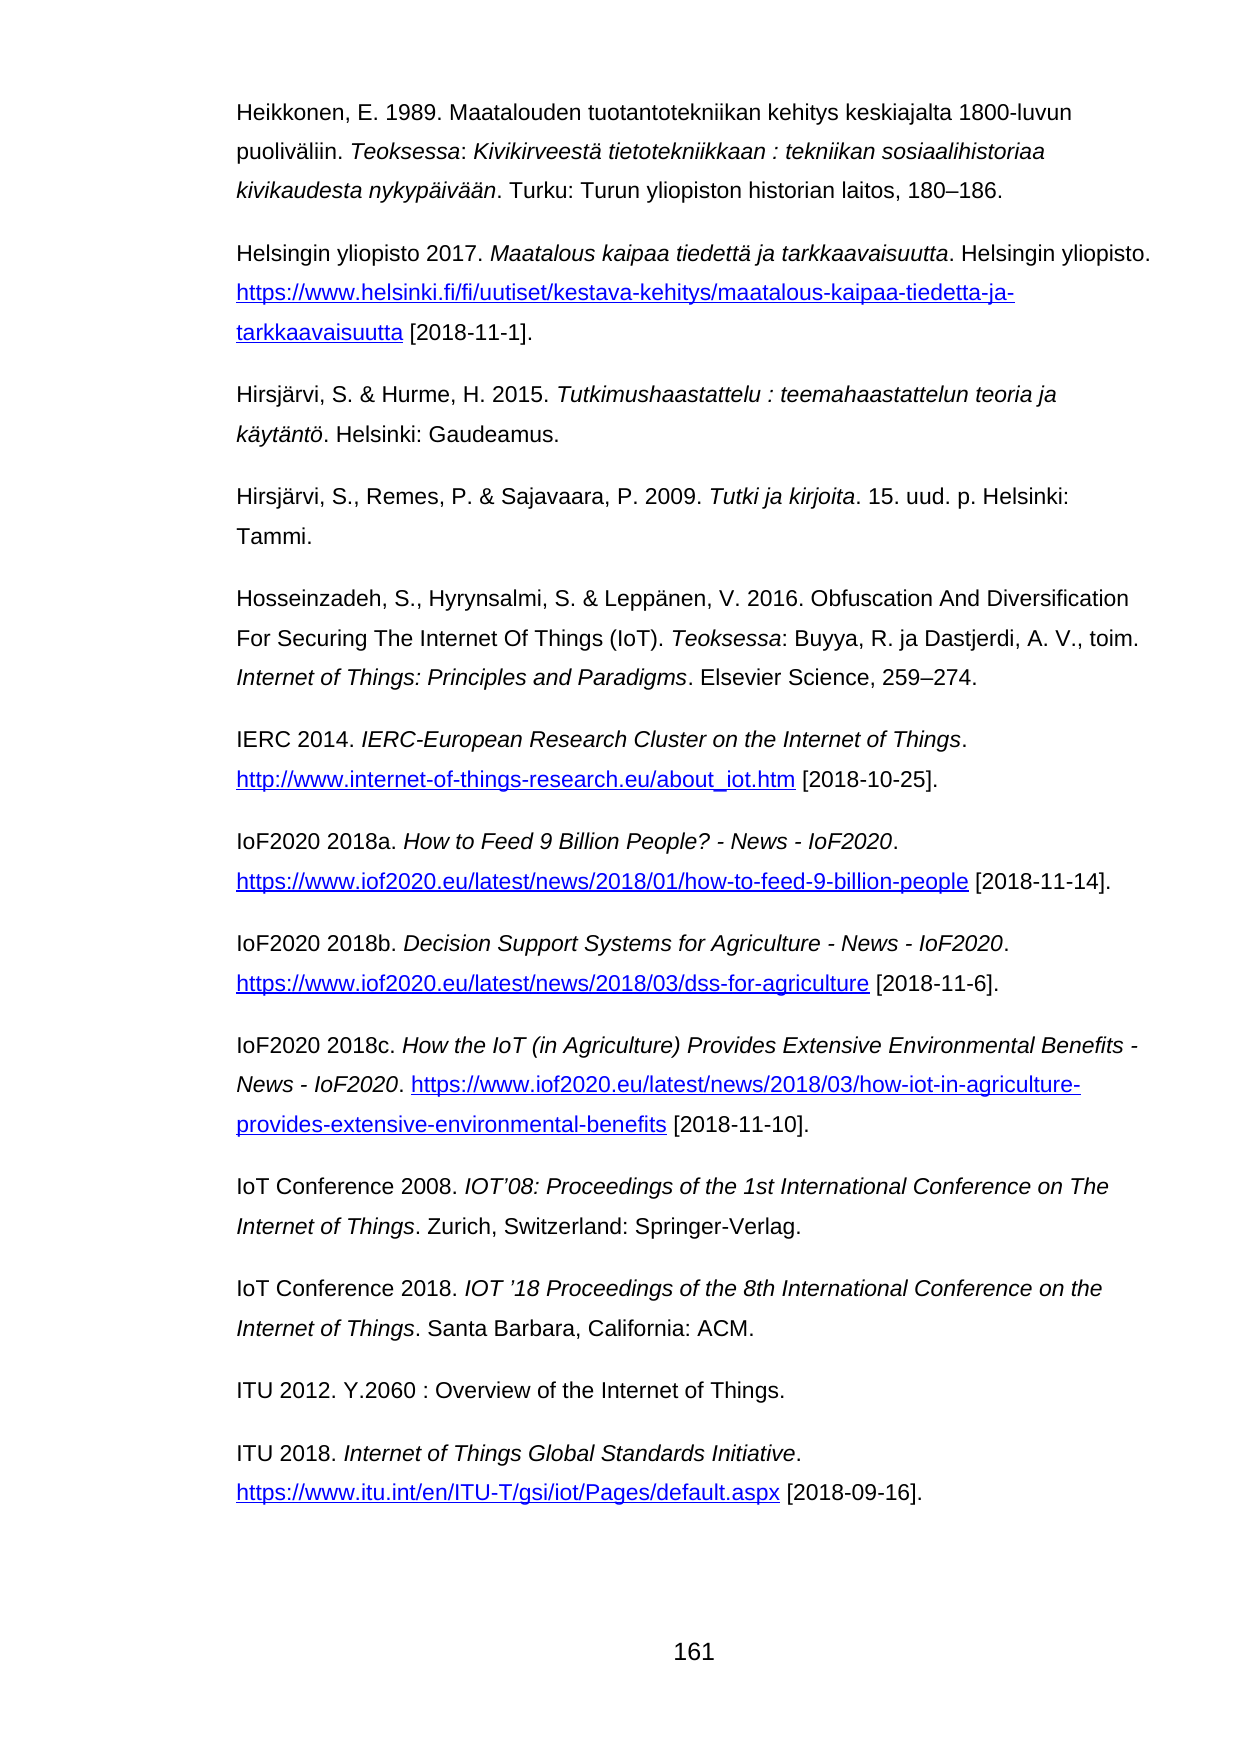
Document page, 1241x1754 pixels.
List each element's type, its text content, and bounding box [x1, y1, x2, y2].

text Helsingin yliopisto 2017. Maatalous kaipaa tiedettä ja tarkkaavaisuutta. Helsingin yliopisto. https://www.helsinki.fi/fi/uutiset/kestava-kehitys/maatalous-kaipaa-tiedetta-ja-tarkkaavaisuutta [2018-11-1]. [236, 240, 1152, 345]
text IoT Conference 2018. IOT ’18 Proceedings of the 8th International Conference on the Internet of Things. Santa Barbara, California: ACM. [236, 1275, 1152, 1341]
text ITU 2012. Y.2060 : Overview of the Internet of Things. [236, 1377, 1152, 1403]
text IoF2020 2018a. How to Feed 9 Billion People? - News - IoF2020. https://www.iof2020.eu/latest/news/2018/01/how-to-feed-9-billion-people [2018-11-14]. [236, 828, 1152, 894]
text ITU 2018. Internet of Things Global Standards Initiative. https://www.itu.int/en/ITU-T/gsi/iot/Pages/default.aspx [2018-09-16]. [236, 1439, 1152, 1505]
text Hosseinzadeh, S., Hyrynsalmi, S. & Leppänen, V. 2016. Obfuscation And Diversification For Securing The Internet Of Things (IoT). Teoksessa: Buyya, R. ja Dastjerdi, A. V., toim. Internet of Things: Principles and Paradigms. Elsevier Science, 259–274. [236, 585, 1152, 690]
text IoF2020 2018b. Decision Support Systems for Agriculture - News - IoF2020. https://www.iof2020.eu/latest/news/2018/03/dss-for-agriculture [2018-11-6]. [236, 930, 1152, 996]
text IoT Conference 2008. IOT’08: Proceedings of the 1st International Conference on The Internet of Things. Zurich, Switzerland: Springer-Verlag. [236, 1173, 1152, 1239]
text Heikkonen, E. 1989. Maatalouden tuotantotekniikan kehitys keskiajalta 1800-luvun puoliväliin. Teoksessa: Kivikirveestä tietotekniikkaan : tekniikan sosiaalihistoriaa kivikaudesta nykypäivään. Turku: Turun yliopiston historian laitos, 180–186. [236, 98, 1152, 204]
text Hirsjärvi, S., Remes, P. & Sajavaara, P. 2009. Tutki ja kirjoita. 15. uud. p. Helsinki: Tammi. [236, 483, 1152, 549]
text IERC 2014. IERC-European Research Cluster on the Internet of Things. http://www.internet-of-things-research.eu/about_iot.htm [2018-10-25]. [236, 726, 1152, 792]
text Hirsjärvi, S. & Hurme, H. 2015. Tutkimushaastattelu : teemahaastattelun teoria ja käytäntö. Helsinki: Gaudeamus. [236, 381, 1152, 447]
text IoF2020 2018c. How the IoT (in Agriculture) Provides Extensive Environmental Benefits - News - IoF2020. https://www.iof2020.eu/latest/news/2018/03/how-iot-in-agriculture-provides-extensive-environmental-benefits [2018-11-10]. [236, 1032, 1152, 1137]
